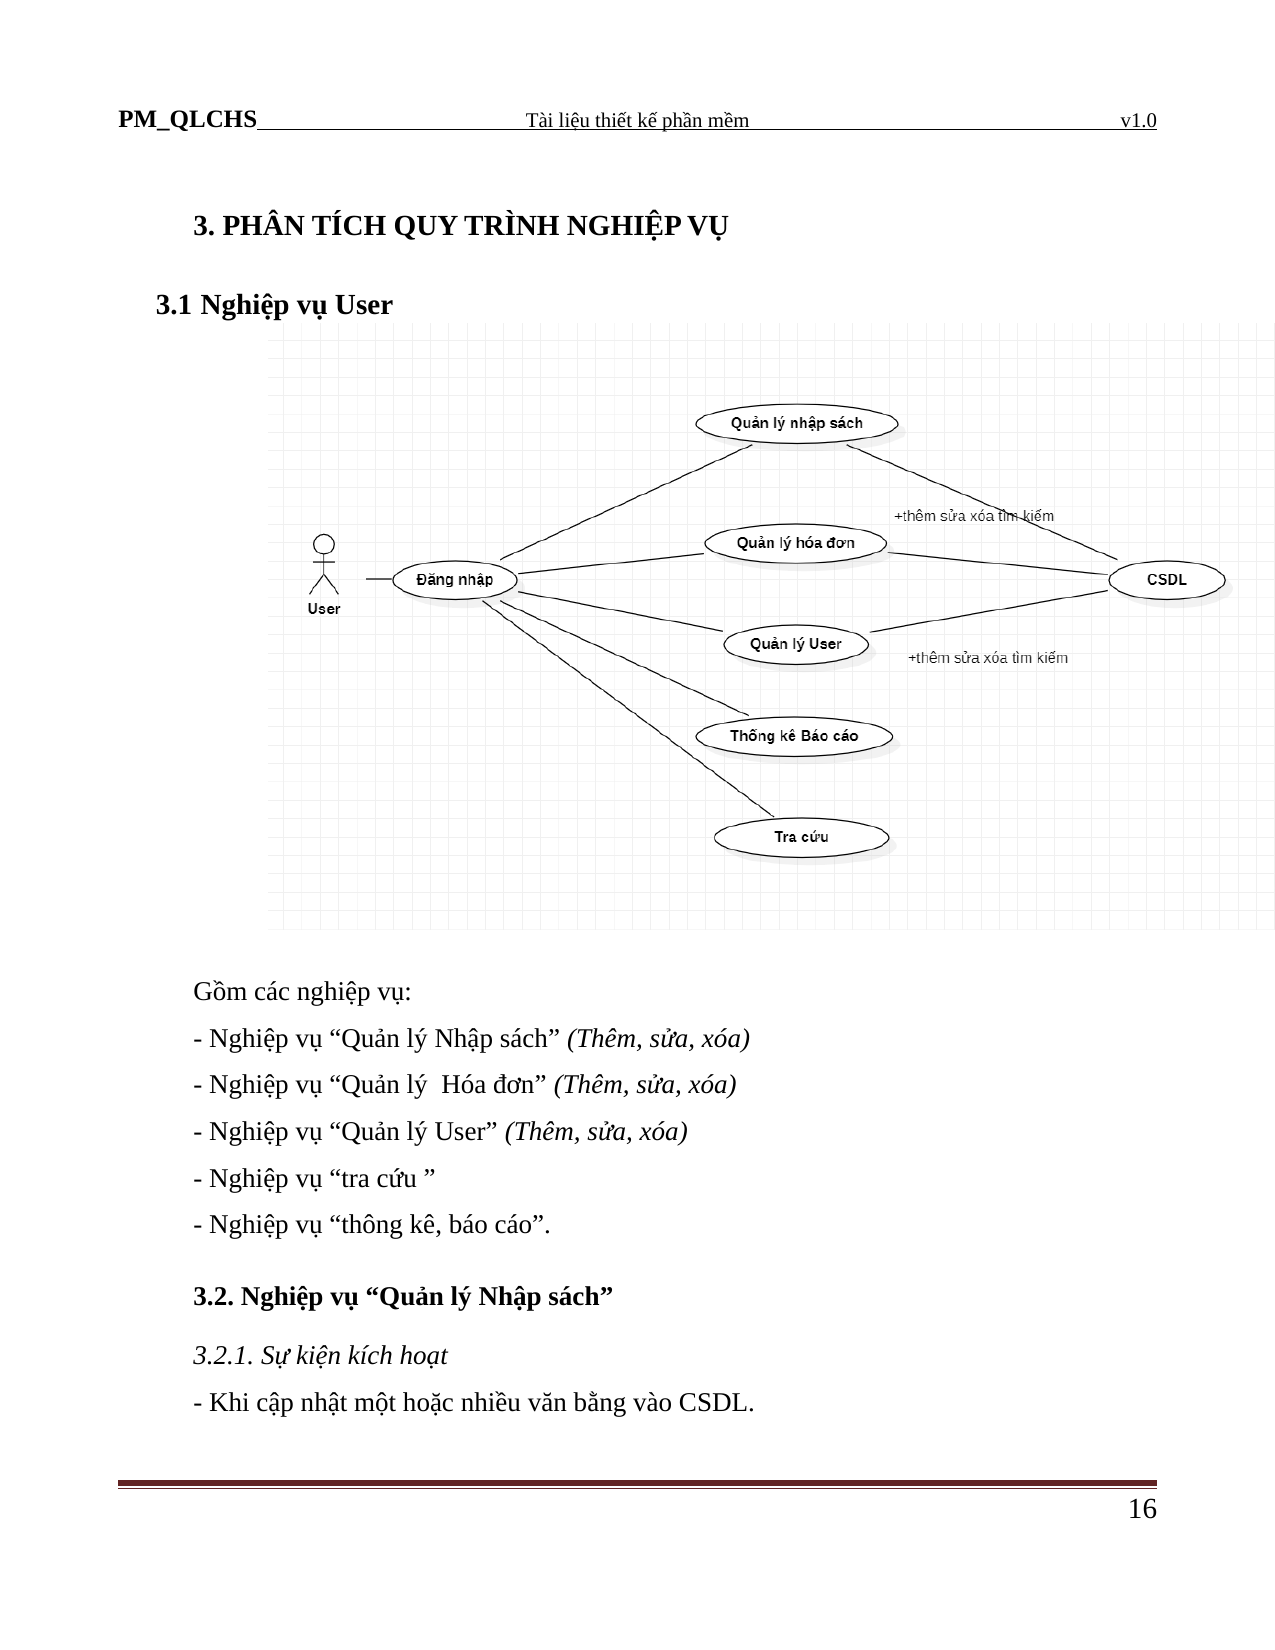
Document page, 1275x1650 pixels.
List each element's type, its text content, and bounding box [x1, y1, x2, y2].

list 3.2.1. Sự kiện kích hoạt [193, 1339, 1157, 1370]
text - Nghiệp vụ “Quản lý User” (Thêm, sửa, xóa) [118, 1115, 1157, 1146]
subtitle 3. PHÂN TÍCH QUY TRÌNH NGHIỆP VỤ [118, 208, 1157, 241]
text Gồm các nghiệp vụ: [118, 975, 1157, 1006]
list Nghiệp vụ User [156, 287, 1157, 321]
text - Nghiệp vụ “Quản lý Hóa đơn” (Thêm, sửa, xóa) [118, 1068, 1157, 1099]
list - Khi cập nhật một hoặc nhiều văn bằng vào CSDL. [118, 1386, 1157, 1417]
picture [268, 323, 1275, 930]
text - Nghiệp vụ “thông kê, báo cáo”. [118, 1208, 1157, 1239]
text - Nghiệp vụ “tra cứu ” [118, 1162, 1157, 1193]
subtitle 3.2. Nghiệp vụ “Quản lý Nhập sách” [118, 1280, 1157, 1311]
text - Nghiệp vụ “Quản lý Nhập sách” (Thêm, sửa, xóa) [118, 1022, 1157, 1053]
